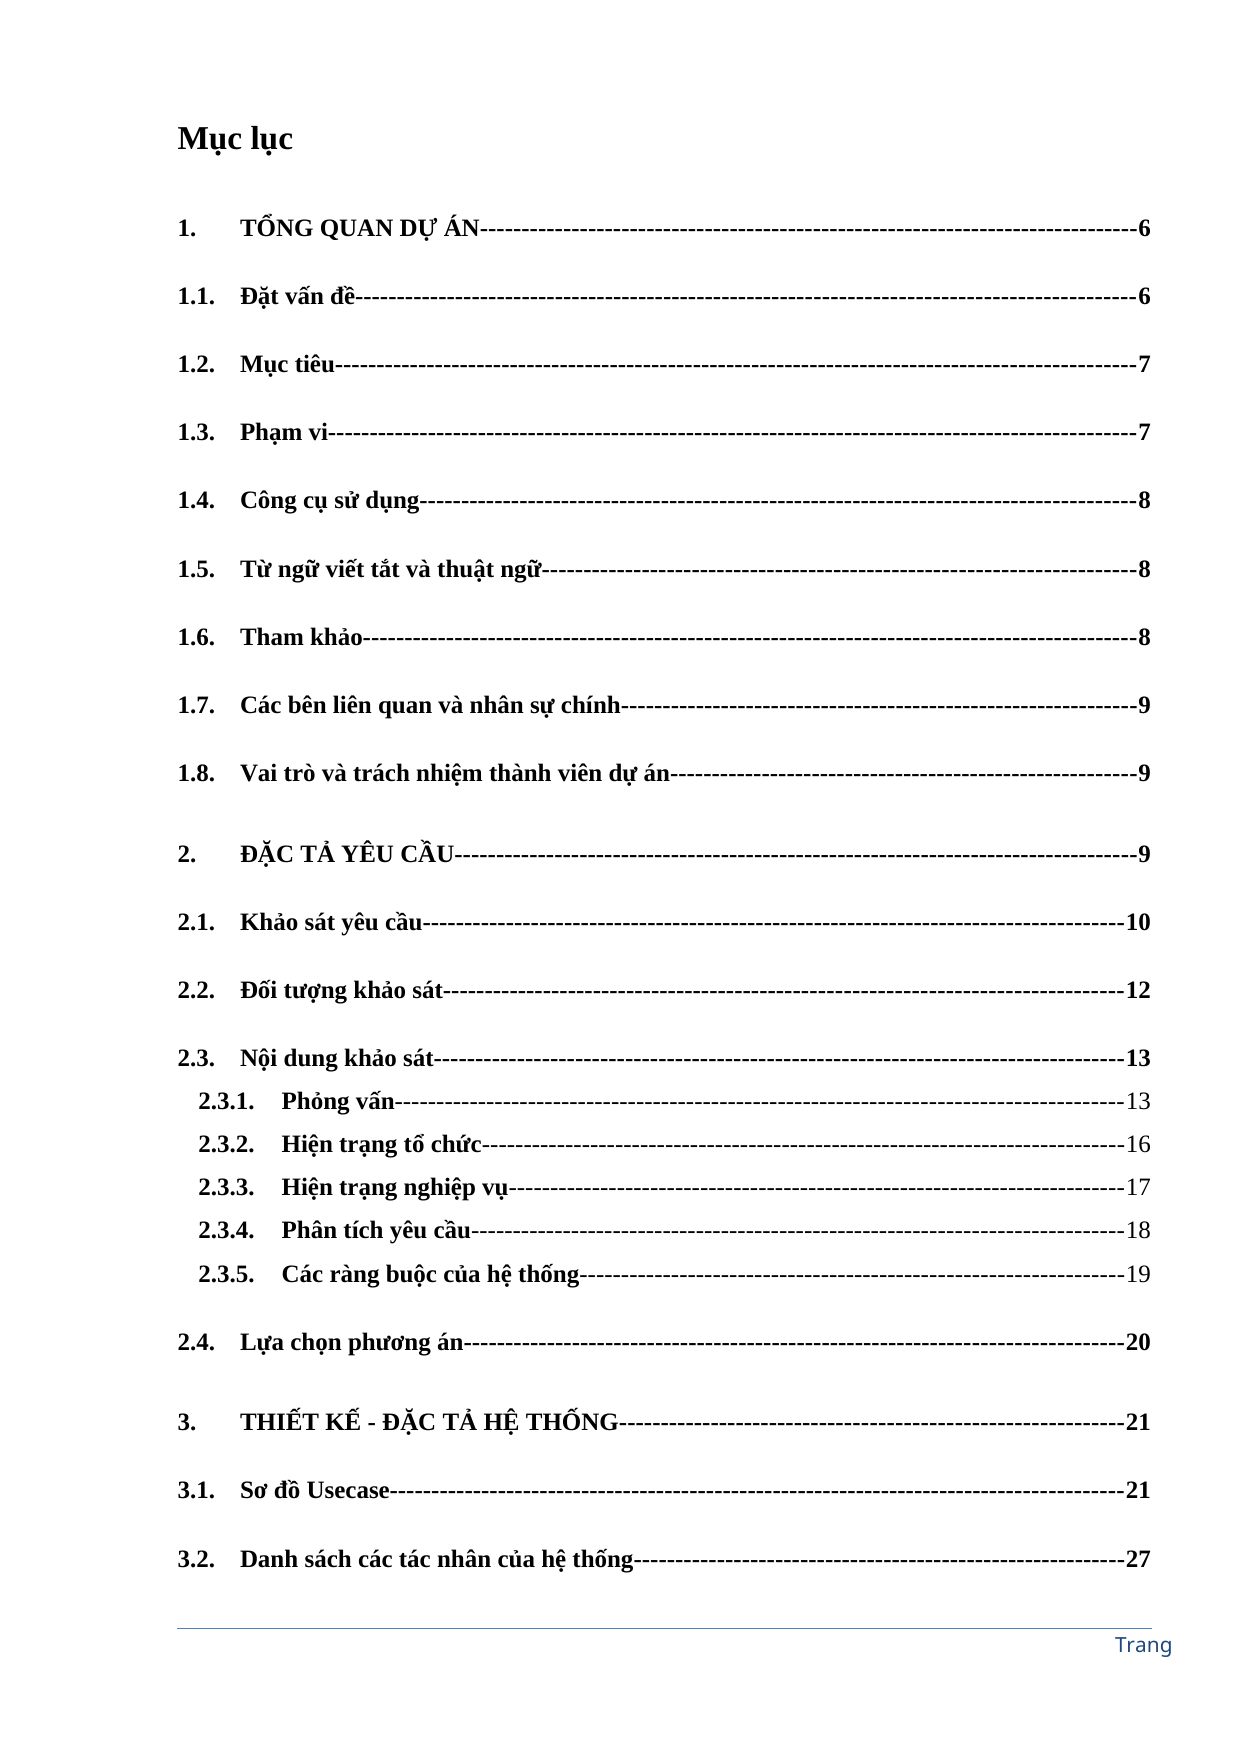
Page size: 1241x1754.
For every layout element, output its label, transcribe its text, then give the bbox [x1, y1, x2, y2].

text 1.1. Đặt vấn đề 6 [177, 281, 1152, 310]
text 3.1. Sơ đồ Usecase 21 [177, 1476, 1152, 1504]
text 3. Thiết kế - đặc tả hệ thống 21 [177, 1407, 1152, 1436]
text 2.3.2. Hiện trạng tổ chức 16 [198, 1129, 1152, 1158]
text 2.3. Nội dung khảo sát 13 [177, 1043, 1152, 1072]
text 1.5. Từ ngữ viết tắt và thuật ngữ 8 [177, 554, 1152, 582]
text 2. Đặc tả Yêu cầu 9 [177, 839, 1152, 867]
text 1.2. Mục tiêu 7 [177, 349, 1152, 378]
text 1.3. Phạm vi 7 [177, 417, 1152, 446]
text 2.3.1. Phỏng vấn 13 [198, 1086, 1152, 1115]
text 2.3.5. Các ràng buộc của hệ thống 19 [198, 1259, 1152, 1287]
text 2.2. Đối tượng khảo sát 12 [177, 975, 1152, 1004]
text 2.3.3. Hiện trạng nghiệp vụ 17 [198, 1172, 1152, 1201]
text 2.4. Lựa chọn phương án 20 [177, 1327, 1152, 1356]
text 1.6. Tham khảo 8 [177, 622, 1152, 651]
text 3.2. Danh sách các tác nhân của hệ thống 27 [177, 1544, 1152, 1572]
text 1.4. Công cụ sử dụng 8 [177, 486, 1152, 514]
text Mục lục [177, 118, 1152, 156]
text 1.8. Vai trò và trách nhiệm thành viên dự án 9 [177, 758, 1152, 787]
text 1.7. Các bên liên quan và nhân sự chính 9 [177, 690, 1152, 719]
text 2.1. Khảo sát yêu cầu 10 [177, 907, 1152, 936]
text 2.3.4. Phân tích yêu cầu 18 [198, 1216, 1152, 1244]
text 1. Tổng quan dự án 6 [177, 213, 1152, 242]
